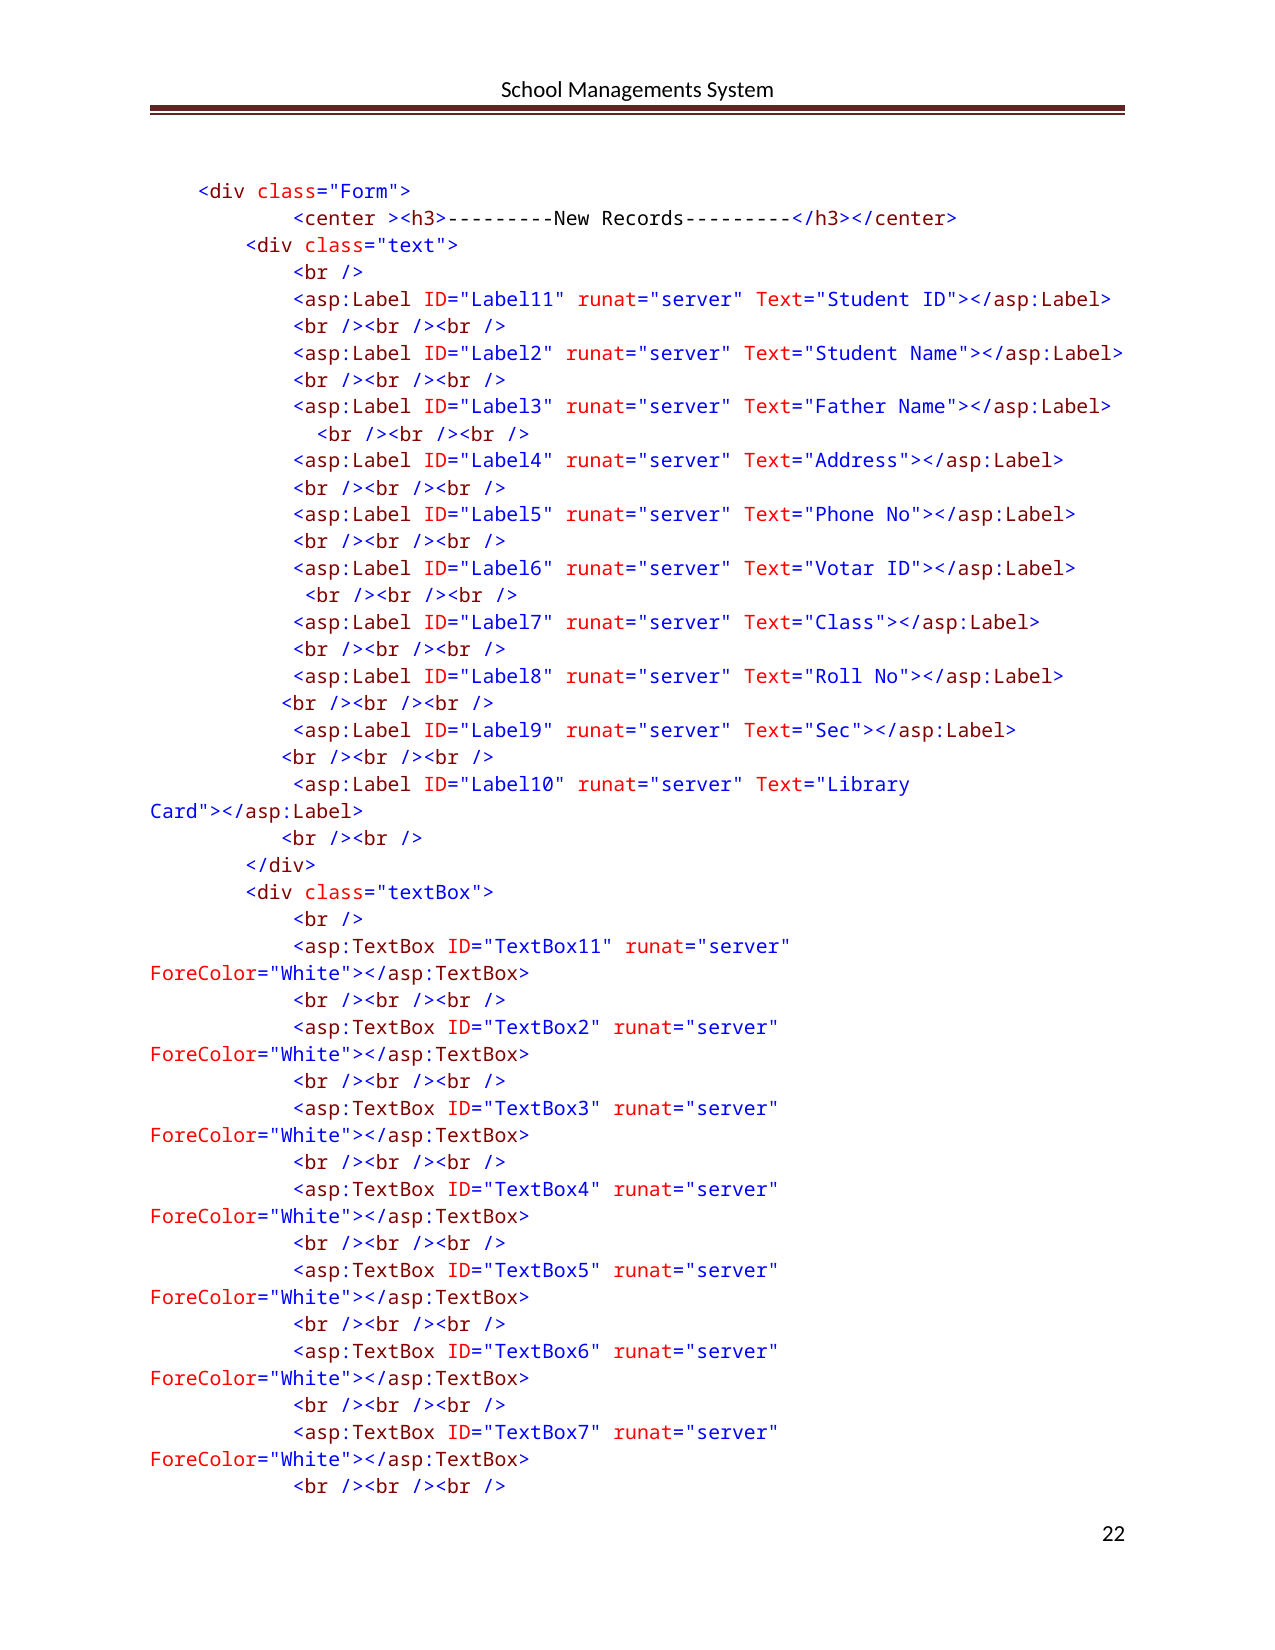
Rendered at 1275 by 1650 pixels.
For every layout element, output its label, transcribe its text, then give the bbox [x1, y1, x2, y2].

text <asp:Label ID="Label11" runat="server" Text="Student ID"></asp:Label> [150, 285, 1125, 312]
text <br /><br /><br /> [150, 312, 1125, 339]
text <div class="Form"> [150, 177, 1125, 204]
text <asp:Label ID="Label2" runat="server" Text="Student Name"></asp:Label> [150, 339, 1125, 366]
text <br /><br /><br /> [150, 420, 1125, 447]
text <br /><br /><br /> [150, 1472, 1125, 1499]
text <asp:Label ID="Label7" runat="server" Text="Class"></asp:Label> [150, 609, 1125, 636]
text <div class="text"> [150, 231, 1125, 258]
text <asp:Label ID="Label3" runat="server" Text="Father Name"></asp:Label> [150, 393, 1125, 420]
text <asp:Label ID="Label5" runat="server" Text="Phone No"></asp:Label> [150, 501, 1125, 528]
text <asp:TextBox ID="TextBox4" runat="server" ForeColor="White"></asp:TextBox> [150, 1175, 1125, 1229]
text <br /><br /><br /> [150, 689, 1125, 717]
text <asp:Label ID="Label4" runat="server" Text="Address"></asp:Label> [150, 447, 1125, 474]
text <br /><br /><br /> [150, 1229, 1125, 1256]
text <br /><br /><br /> [150, 528, 1125, 555]
text <br /><br /><br /> [150, 1391, 1125, 1418]
text <br /><br /> [150, 824, 1125, 851]
text <br /><br /><br /> [150, 582, 1125, 609]
text <asp:TextBox ID="TextBox2" runat="server" ForeColor="White"></asp:TextBox> [150, 1013, 1125, 1067]
text <asp:Label ID="Label6" runat="server" Text="Votar ID"></asp:Label> [150, 555, 1125, 582]
text <br /><br /><br /> [150, 1310, 1125, 1337]
text <asp:TextBox ID="TextBox11" runat="server" ForeColor="White"></asp:TextBox> [150, 932, 1125, 986]
text <asp:TextBox ID="TextBox5" runat="server" ForeColor="White"></asp:TextBox> [150, 1256, 1125, 1310]
text <asp:Label ID="Label8" runat="server" Text="Roll No"></asp:Label> [150, 663, 1125, 689]
text <br /><br /><br /> [150, 366, 1125, 393]
text <br /> [150, 905, 1125, 932]
text <br /><br /><br /> [150, 1067, 1125, 1094]
text <br /><br /><br /> [150, 986, 1125, 1013]
text <center ><h3>---------New Records---------</h3></center> [150, 204, 1125, 231]
text </div> [150, 851, 1125, 878]
text <br /><br /><br /> [150, 636, 1125, 663]
text <div class="textBox"> [150, 878, 1125, 905]
text <asp:Label ID="Label10" runat="server" Text="Library Card"></asp:Label> [150, 771, 1125, 824]
text <asp:TextBox ID="TextBox6" runat="server" ForeColor="White"></asp:TextBox> [150, 1337, 1125, 1391]
text <asp:TextBox ID="TextBox3" runat="server" ForeColor="White"></asp:TextBox> [150, 1094, 1125, 1148]
text <br /><br /><br /> [150, 474, 1125, 501]
text <asp:TextBox ID="TextBox7" runat="server" ForeColor="White"></asp:TextBox> [150, 1418, 1125, 1472]
text <br /><br /><br /> [150, 743, 1125, 771]
text <asp:Label ID="Label9" runat="server" Text="Sec"></asp:Label> [150, 717, 1125, 743]
text <br /> [150, 258, 1125, 285]
text <br /><br /><br /> [150, 1148, 1125, 1175]
